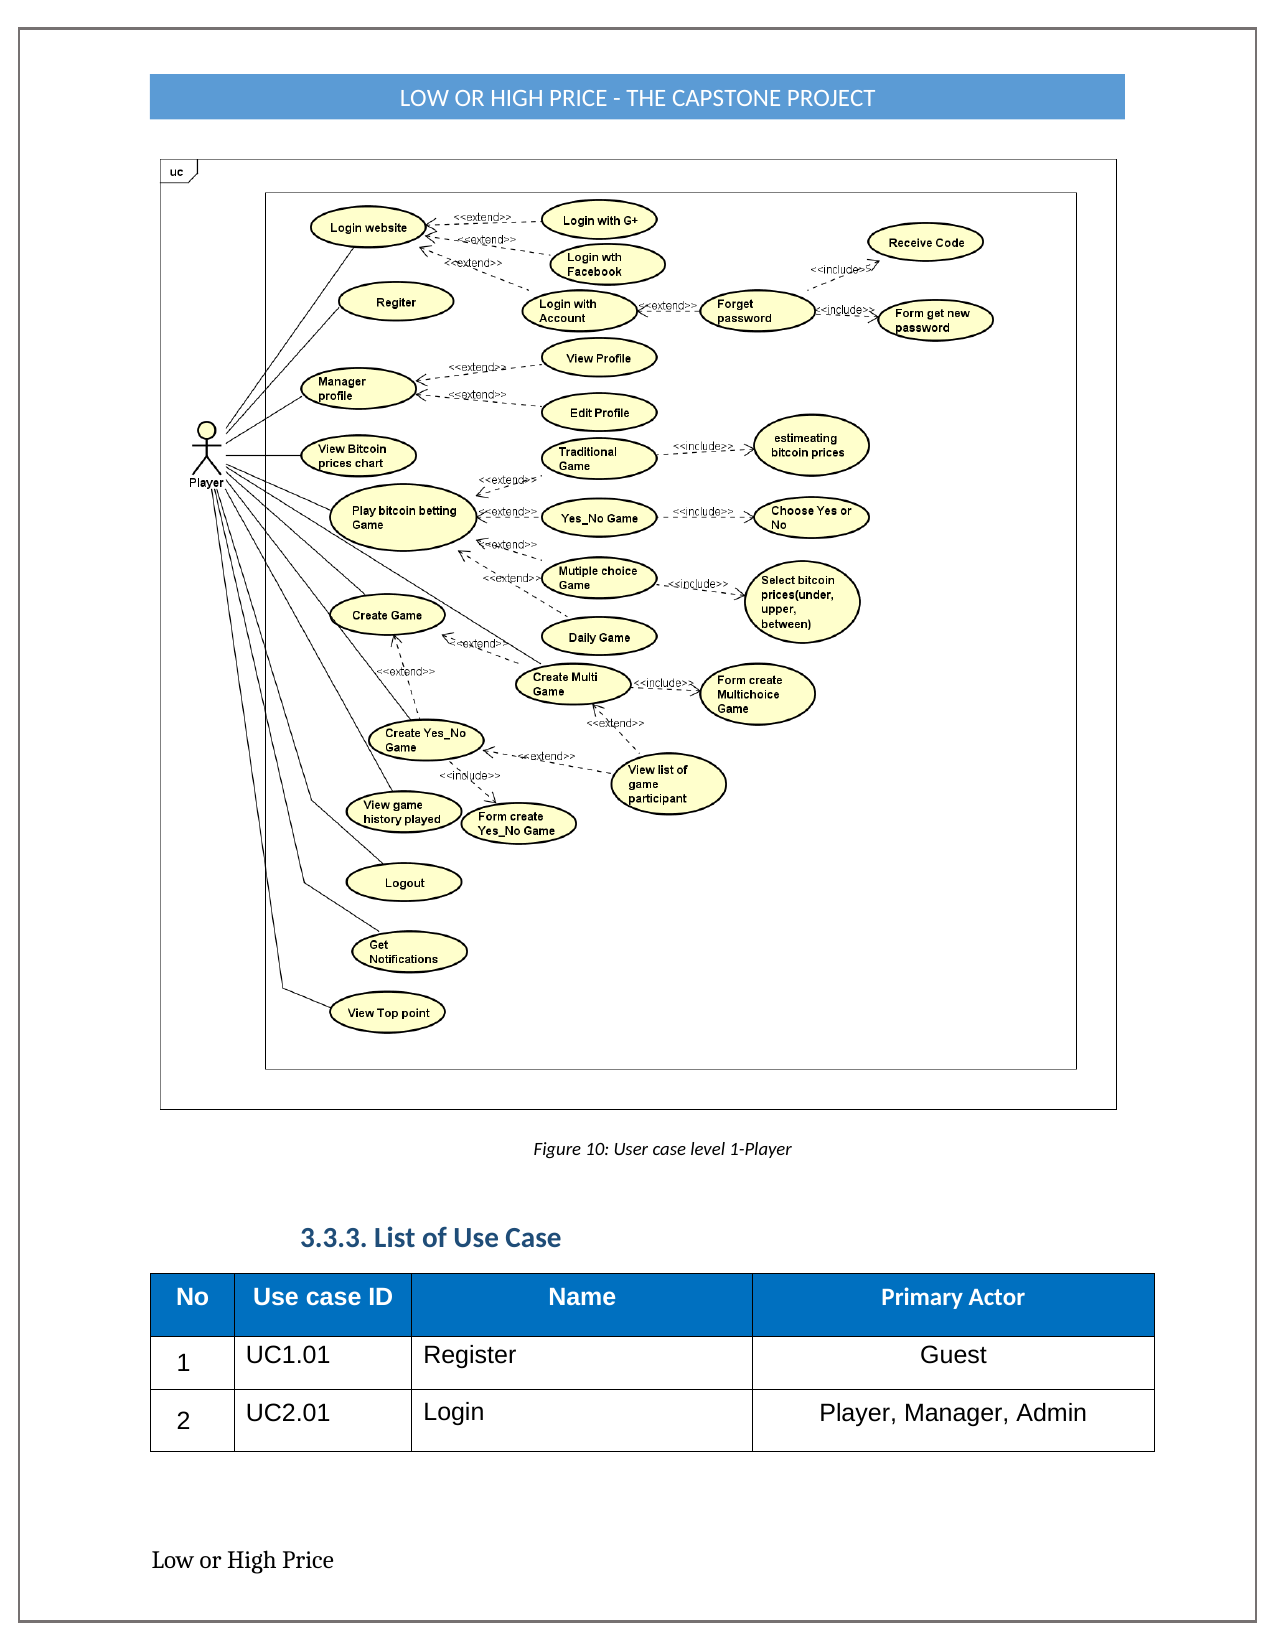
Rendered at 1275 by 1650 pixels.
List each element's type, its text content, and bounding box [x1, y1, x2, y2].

table_cell [151, 1390, 234, 1451]
table_cell UC2.01 [235, 1390, 411, 1451]
table_header Primary Actor [753, 1274, 1154, 1336]
table_cell [151, 1337, 234, 1388]
table_cell Player, Manager, Admin [753, 1390, 1154, 1451]
table_cell UC1.01 [235, 1337, 411, 1388]
text Figure 10: User case level 1-Player [450, 1137, 1125, 1160]
table_cell Login [412, 1390, 752, 1451]
table_cell Guest [753, 1337, 1154, 1388]
subtitle 3.3.3. List of Use Case [225, 1219, 1125, 1255]
table_header Name [412, 1274, 752, 1336]
picture [150, 150, 1125, 1118]
table_header Use case ID [235, 1274, 411, 1336]
table_header No [151, 1274, 234, 1336]
table_cell Register [412, 1337, 752, 1388]
